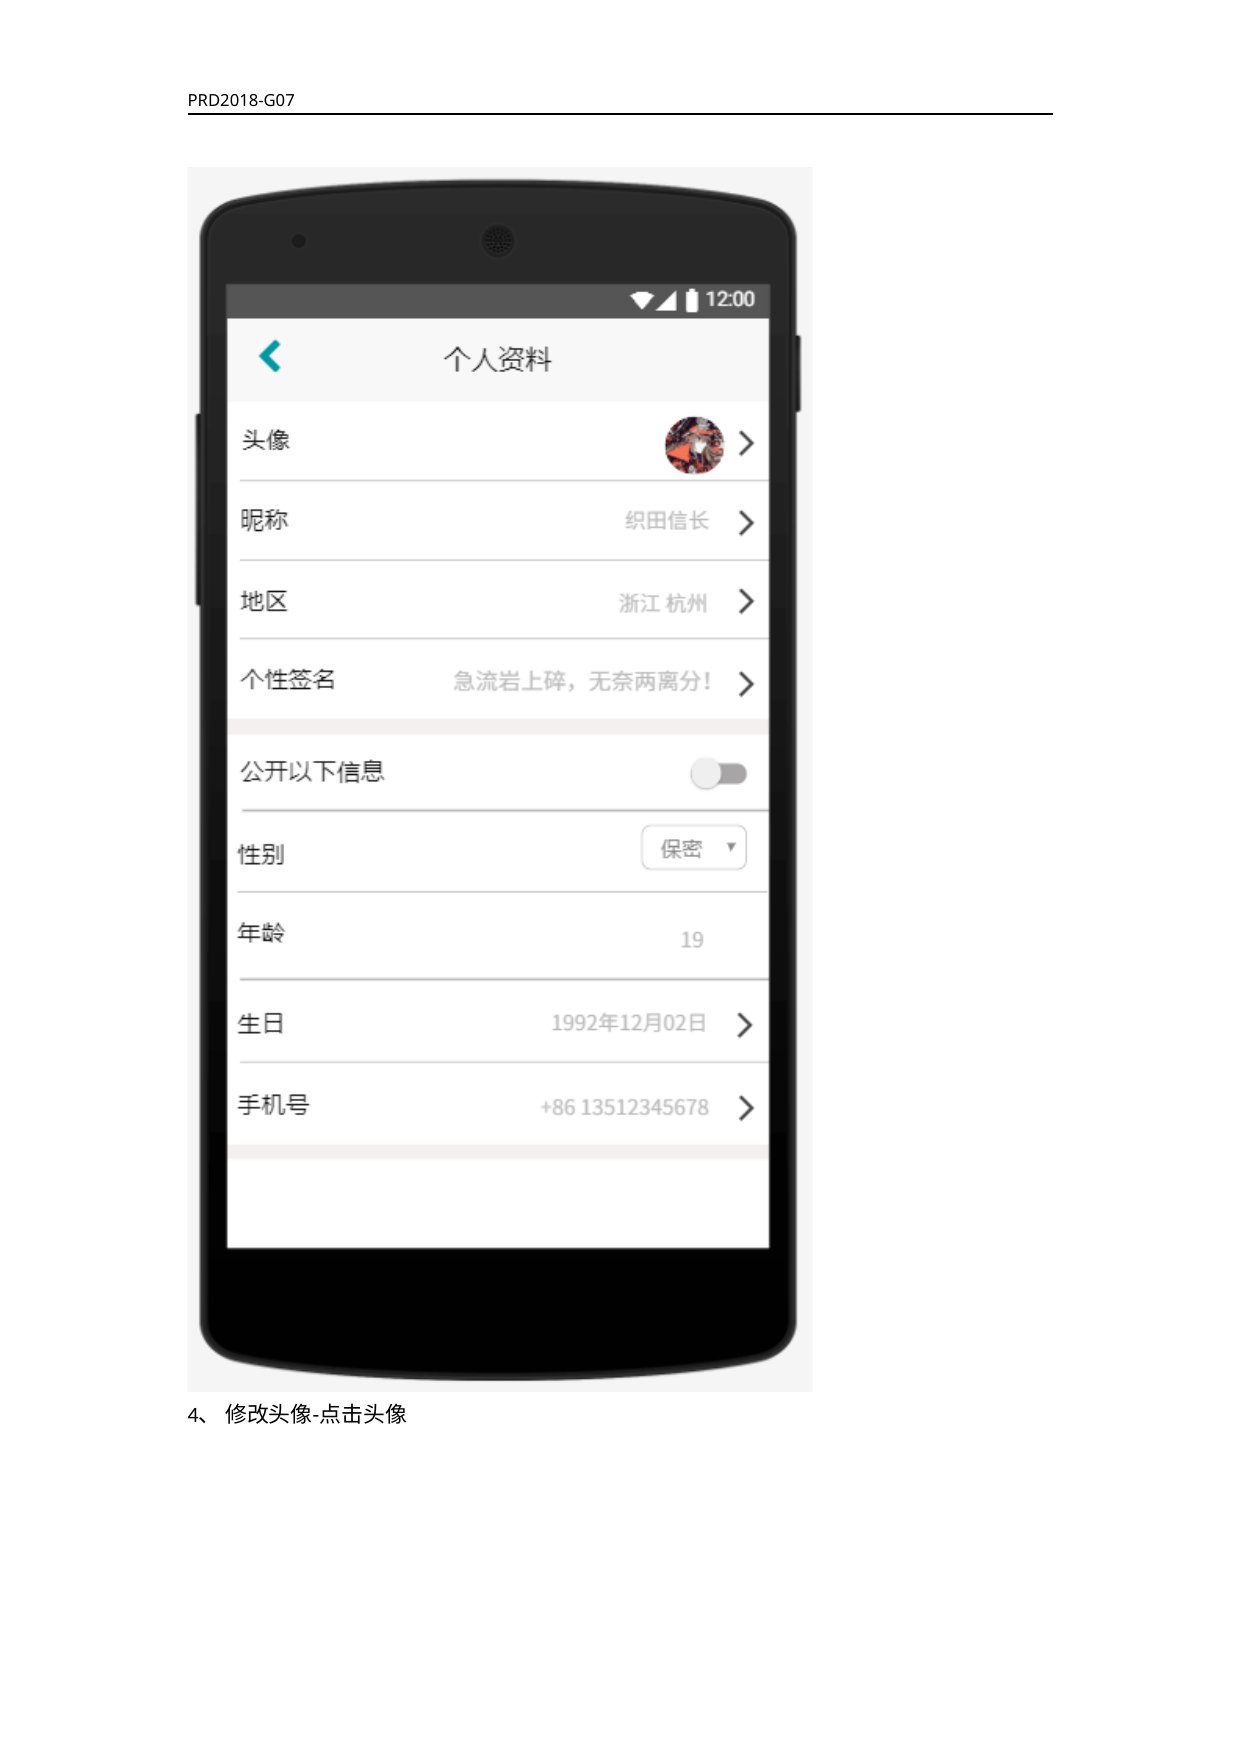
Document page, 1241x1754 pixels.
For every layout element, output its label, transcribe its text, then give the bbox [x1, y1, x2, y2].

list 修改头像-点击头像 [187, 1397, 1053, 1429]
picture [187, 167, 813, 1392]
